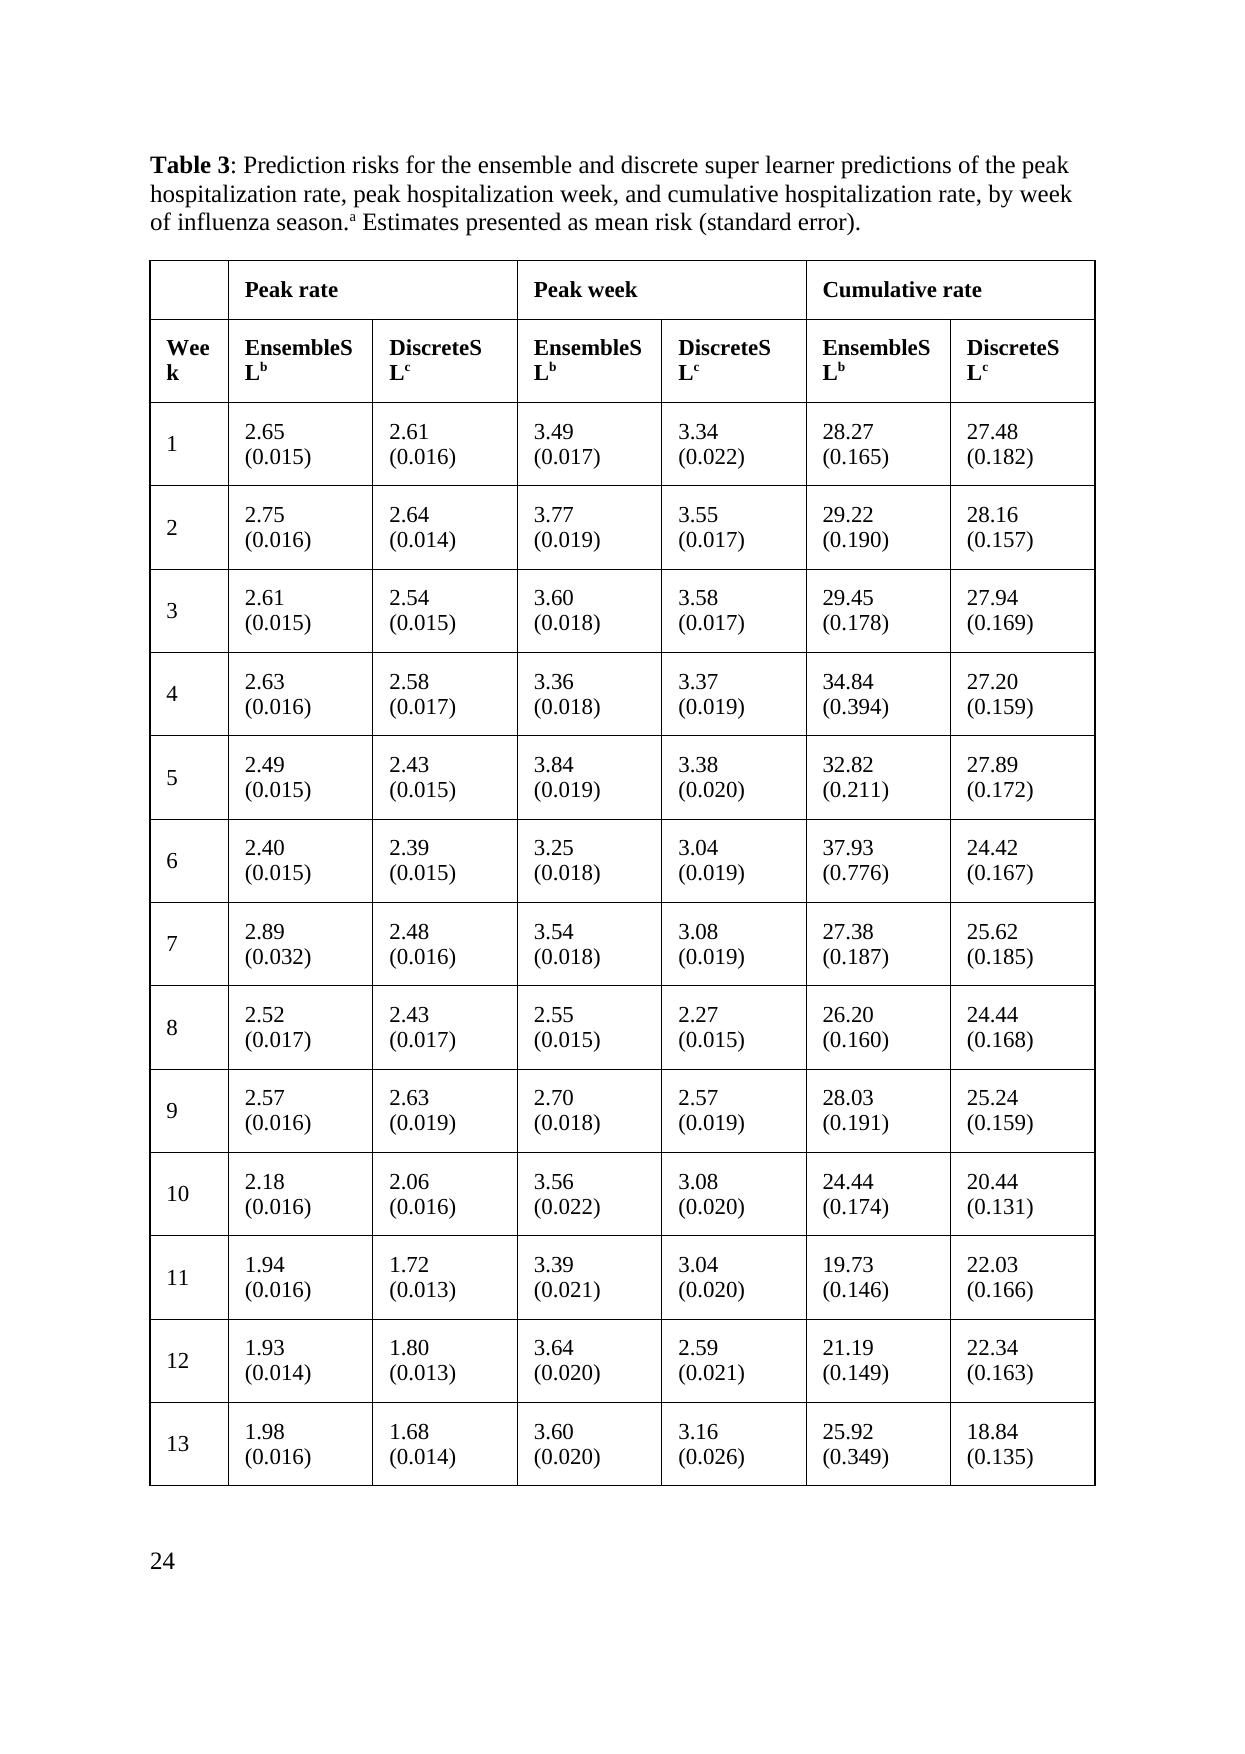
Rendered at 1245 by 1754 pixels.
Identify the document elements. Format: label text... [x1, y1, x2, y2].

table_cell 25.62 (0.185) [951, 903, 1094, 985]
table_cell 9 [151, 1070, 228, 1152]
table_cell 1.98 (0.016) [229, 1403, 372, 1485]
table_cell 3.16 (0.026) [662, 1403, 806, 1485]
table_cell DiscreteSLc [951, 320, 1094, 402]
table_cell 2.43 (0.015) [373, 736, 517, 818]
table_cell 29.22 (0.190) [807, 486, 950, 568]
table_cell 2.06 (0.016) [373, 1153, 517, 1235]
table_cell 6 [151, 820, 228, 902]
table_cell EnsembleSLb [807, 320, 950, 402]
table_cell 28.16 (0.157) [951, 486, 1094, 568]
table_cell 2.64 (0.014) [373, 486, 517, 568]
table_header Cumulative rate [807, 261, 1094, 318]
table_cell 3.08 (0.020) [662, 1153, 806, 1235]
table_cell 3 [151, 570, 228, 652]
table_cell 22.03 (0.166) [951, 1236, 1094, 1318]
table_cell 19.73 (0.146) [807, 1236, 950, 1318]
table_cell 2.55 (0.015) [518, 986, 661, 1068]
table_cell 32.82 (0.211) [807, 736, 950, 818]
table_cell 1 [151, 403, 228, 485]
table_cell 3.25 (0.018) [518, 820, 661, 902]
table_cell 12 [151, 1320, 228, 1402]
table_cell 3.37 (0.019) [662, 653, 806, 735]
table_cell 2.61 (0.015) [229, 570, 372, 652]
table_cell 29.45 (0.178) [807, 570, 950, 652]
table_cell 21.19 (0.149) [807, 1320, 950, 1402]
table_cell 2.63 (0.016) [229, 653, 372, 735]
table_cell Week [151, 320, 228, 402]
table_cell 2.40 (0.015) [229, 820, 372, 902]
table_header Peak rate [229, 261, 517, 318]
table_cell 13 [151, 1403, 228, 1485]
table_cell 2.57 (0.019) [662, 1070, 806, 1152]
table_cell 24.44 (0.168) [951, 986, 1094, 1068]
table_header [151, 261, 228, 318]
table_cell 3.64 (0.020) [518, 1320, 661, 1402]
table_cell 3.54 (0.018) [518, 903, 661, 985]
table_cell 2.27 (0.015) [662, 986, 806, 1068]
table_cell 2.63 (0.019) [373, 1070, 517, 1152]
table_cell 2.59 (0.021) [662, 1320, 806, 1402]
table_cell 2.65 (0.015) [229, 403, 372, 485]
table_cell 2.89 (0.032) [229, 903, 372, 985]
table_cell 2.39 (0.015) [373, 820, 517, 902]
table_cell 1.72 (0.013) [373, 1236, 517, 1318]
table_cell 2.70 (0.018) [518, 1070, 661, 1152]
table_cell 25.92 (0.349) [807, 1403, 950, 1485]
table_cell 8 [151, 986, 228, 1068]
table_cell 4 [151, 653, 228, 735]
table_cell 3.60 (0.020) [518, 1403, 661, 1485]
table_cell 3.36 (0.018) [518, 653, 661, 735]
table_cell 2.52 (0.017) [229, 986, 372, 1068]
table_cell 1.80 (0.013) [373, 1320, 517, 1402]
text Table 3: Prediction risks for the ensemble and discrete super learner predictions of the peak hospitalization rate, peak hospitalization week, and cumulative hospitalization rate, by week of influenza season.a Estimates presented as mean risk (standard error). [150, 150, 1095, 236]
table_cell 1.93 (0.014) [229, 1320, 372, 1402]
table_cell 3.34 (0.022) [662, 403, 806, 485]
table_cell 1.68 (0.014) [373, 1403, 517, 1485]
table_cell 2.54 (0.015) [373, 570, 517, 652]
table_cell 7 [151, 903, 228, 985]
table_cell 2.49 (0.015) [229, 736, 372, 818]
table_cell DiscreteSLc [373, 320, 517, 402]
table_cell 34.84 (0.394) [807, 653, 950, 735]
table_cell 2.43 (0.017) [373, 986, 517, 1068]
table_cell 3.58 (0.017) [662, 570, 806, 652]
table_cell 3.55 (0.017) [662, 486, 806, 568]
table_cell 2.57 (0.016) [229, 1070, 372, 1152]
table_cell 3.04 (0.020) [662, 1236, 806, 1318]
table_header Peak week [518, 261, 806, 318]
table_cell 28.27 (0.165) [807, 403, 950, 485]
table_cell 22.34 (0.163) [951, 1320, 1094, 1402]
table_cell EnsembleSLb [229, 320, 372, 402]
table_cell 26.20 (0.160) [807, 986, 950, 1068]
table_cell 3.60 (0.018) [518, 570, 661, 652]
table_cell 37.93 (0.776) [807, 820, 950, 902]
table_cell DiscreteSLc [662, 320, 806, 402]
table_cell 3.84 (0.019) [518, 736, 661, 818]
table_cell 27.48 (0.182) [951, 403, 1094, 485]
table_cell 10 [151, 1153, 228, 1235]
table_cell 27.20 (0.159) [951, 653, 1094, 735]
table_cell 27.38 (0.187) [807, 903, 950, 985]
table_cell 27.89 (0.172) [951, 736, 1094, 818]
table_cell 28.03 (0.191) [807, 1070, 950, 1152]
table_cell 25.24 (0.159) [951, 1070, 1094, 1152]
table_cell 3.38 (0.020) [662, 736, 806, 818]
table_cell 20.44 (0.131) [951, 1153, 1094, 1235]
table_cell 24.42 (0.167) [951, 820, 1094, 902]
table_cell EnsembleSLb [518, 320, 661, 402]
table_cell 3.39 (0.021) [518, 1236, 661, 1318]
table_cell 3.56 (0.022) [518, 1153, 661, 1235]
table_cell 5 [151, 736, 228, 818]
table_cell 3.77 (0.019) [518, 486, 661, 568]
table_cell 1.94 (0.016) [229, 1236, 372, 1318]
table_cell 3.08 (0.019) [662, 903, 806, 985]
table_cell 18.84 (0.135) [951, 1403, 1094, 1485]
table_cell 2.58 (0.017) [373, 653, 517, 735]
table_cell 3.49 (0.017) [518, 403, 661, 485]
table_cell 11 [151, 1236, 228, 1318]
table_cell 3.04 (0.019) [662, 820, 806, 902]
table_cell 27.94 (0.169) [951, 570, 1094, 652]
table_cell 2 [151, 486, 228, 568]
table_cell 24.44 (0.174) [807, 1153, 950, 1235]
table_cell 2.48 (0.016) [373, 903, 517, 985]
table_cell 2.75 (0.016) [229, 486, 372, 568]
table_cell 2.61 (0.016) [373, 403, 517, 485]
table_cell 2.18 (0.016) [229, 1153, 372, 1235]
